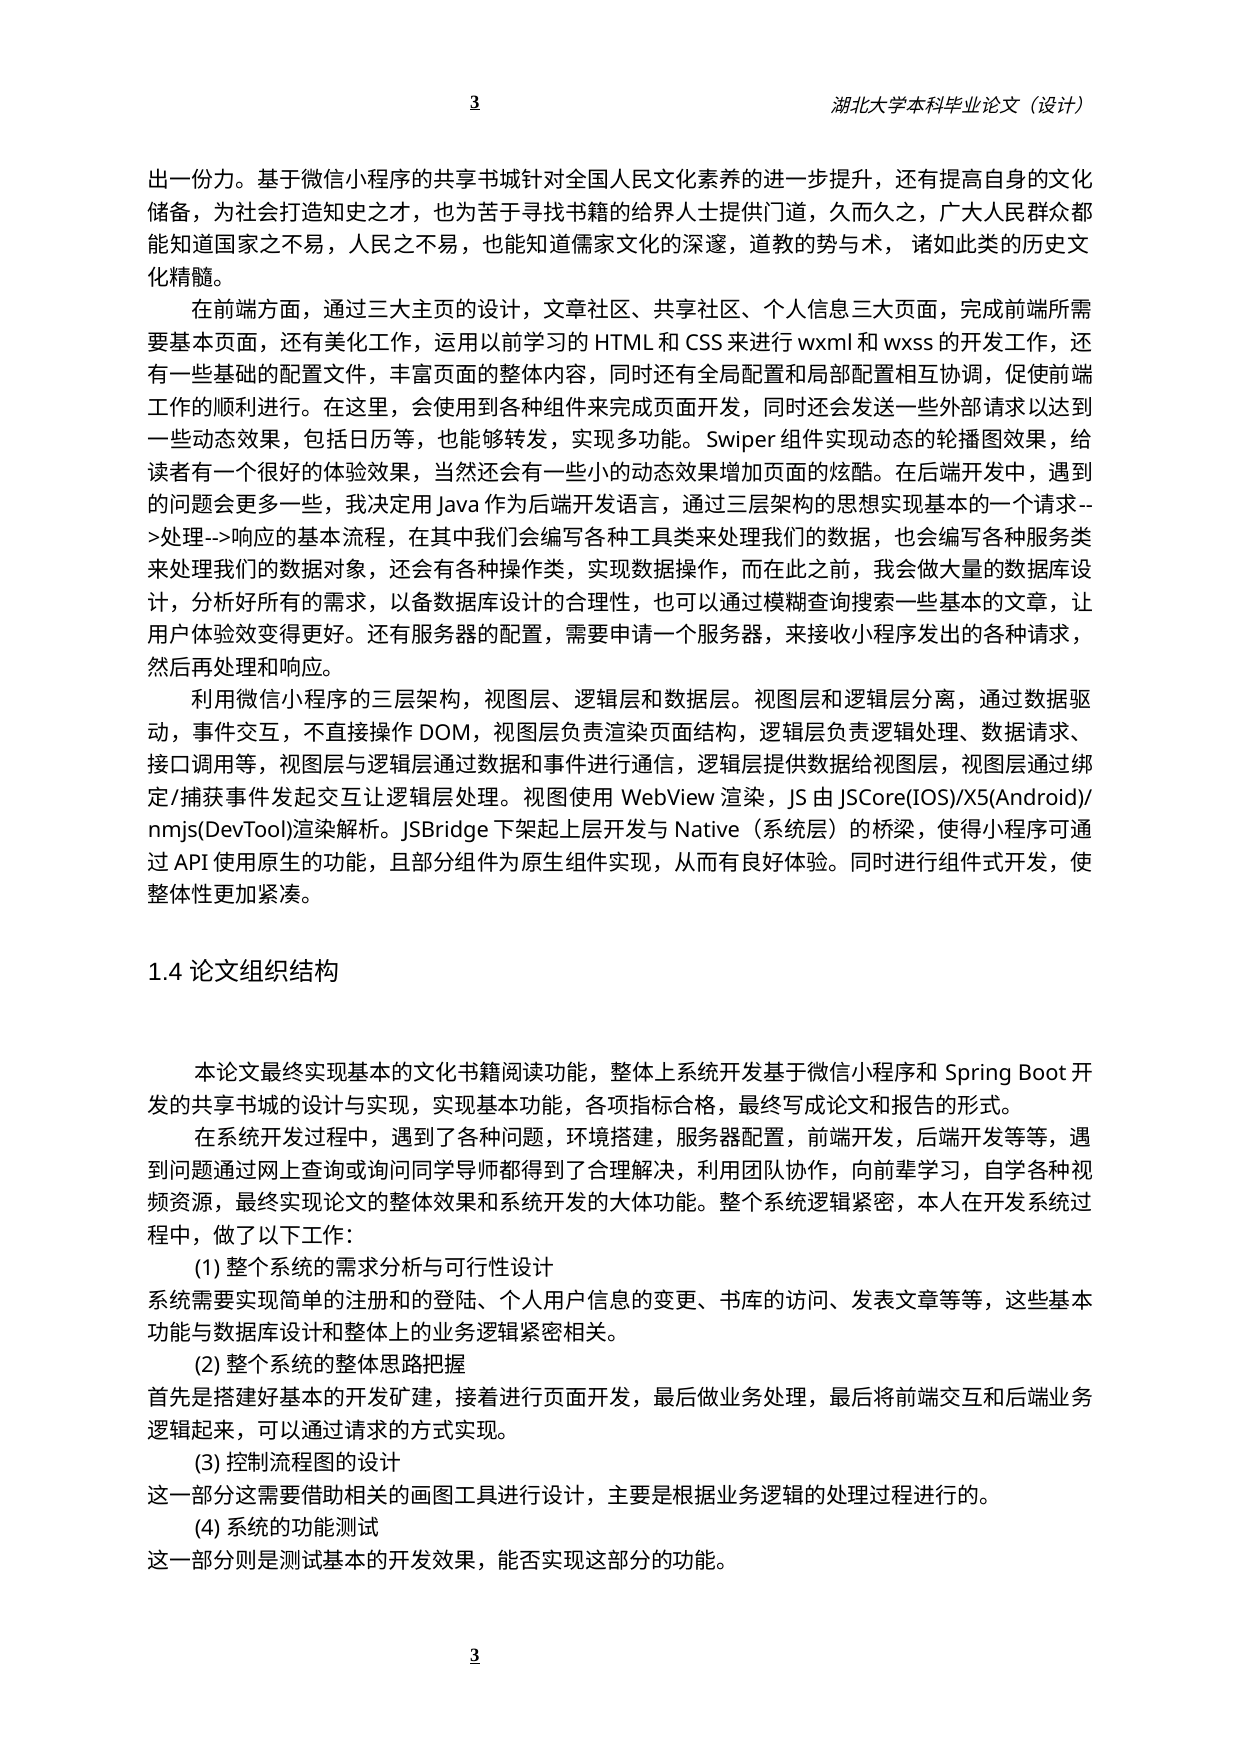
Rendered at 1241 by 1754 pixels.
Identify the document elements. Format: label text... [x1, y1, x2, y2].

list 在系统开发过程中，遇到了各种问题，环境搭建，服务器配置，前端开发，后端开发等等，遇到问题通过网上查询或询问同学导师都得到了合理解决，利用团队协作，向前辈学习，自学各种视频资源，最终实现论文的整体效果和系统开发的大体功能。整个系统逻辑紧密，本人在开发系统过程中，做了以下工作： [148, 1120, 1093, 1250]
list 整个系统的需求分析与可行性设计 [148, 1250, 1093, 1282]
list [148, 162, 1093, 292]
list 在前端方面，通过三大主页的设计，文章社区、共享社区、个人信息三大页面，完成前端所需要基本页面，还有美化工作，运用以前学习的HTML和CSS来进行wxml和wxss的开发工作，还有一些基础的配置文件，丰富页面的整体内容，同时还有全局配置和局部配置相互协调，促使前端工作的顺利进行。在这里，会使用到各种组件来完成页面开发，同时还会发送一些外部请求以达到一些动态效果，包括日历等，也能够转发，实现多功能。Swiper组件实现动态的轮播图效果，给读者有一个很好的体验效果，当然还会有一些小的动态效果增加页面的炫酷。在后端开发中，遇到的问题会更多一些，我决定用Java作为后端开发语言，通过三层架构的思想实现基本的一个请求-->处理-->响应的基本流程，在其中我们会编写各种工具类来处理我们的数据，也会编写各种服务类来处理我们的数据对象，还会有各种操作类，实现数据操作，而在此之前，我会做大量的数据库设计，分析好所有的需求，以备数据库设计的合理性，也可以通过模糊查询搜索一些基本的文章，让用户体验效变得更好。还有服务器的配置，需要申请一个服务器，来接收小程序发出的各种请求，然后再处理和响应。 [148, 292, 1093, 682]
list 这一部分则是测试基本的开发效果，能否实现这部分的功能。 [148, 1542, 1093, 1575]
list 整个系统的整体思路把握 [148, 1347, 1093, 1380]
list 这一部分这需要借助相关的画图工具进行设计，主要是根据业务逻辑的处理过程进行的。 [148, 1477, 1093, 1510]
list 首先是搭建好基本的开发矿建，接着进行页面开发，最后做业务处理，最后将前端交互和后端业务逻辑起来，可以通过请求的方式实现。 [148, 1380, 1093, 1445]
list 利用微信小程序的三层架构，视图层、逻辑层和数据层。视图层和逻辑层分离，通过数据驱动，事件交互，不直接操作DOM，视图层负责渲染页面结构，逻辑层负责逻辑处理、数据请求、接口调用等，视图层与逻辑层通过数据和事件进行通信，逻辑层提供数据给视图层，视图层通过绑定/捕获事件发起交互让逻辑层处理。视图使用WebView渲染，JS由JSCore(IOS)/X5(Android)/nmjs(DevTool)渲染解析。JSBridge下架起上层开发与Native（系统层）的桥梁，使得小程序可通过API使用原生的功能，且部分组件为原生组件实现，从而有良好体验。同时进行组件式开发，使整体性更加紧凑。 [148, 682, 1093, 909]
list 控制流程图的设计 [148, 1445, 1093, 1477]
subtitle 1.4 论文组织结构 [148, 937, 1093, 1002]
list 系统的功能测试 [148, 1510, 1093, 1542]
list 本论文最终实现基本的文化书籍阅读功能，整体上系统开发基于微信小程序和Spring Boot开发的共享书城的设计与实现，实现基本功能，各项指标合格，最终写成论文和报告的形式。 [148, 1055, 1093, 1120]
list 系统需要实现简单的注册和的登陆、个人用户信息的变更、书库的访问、发表文章等等，这些基本功能与数据库设计和整体上的业务逻辑紧密相关。 [148, 1282, 1093, 1347]
